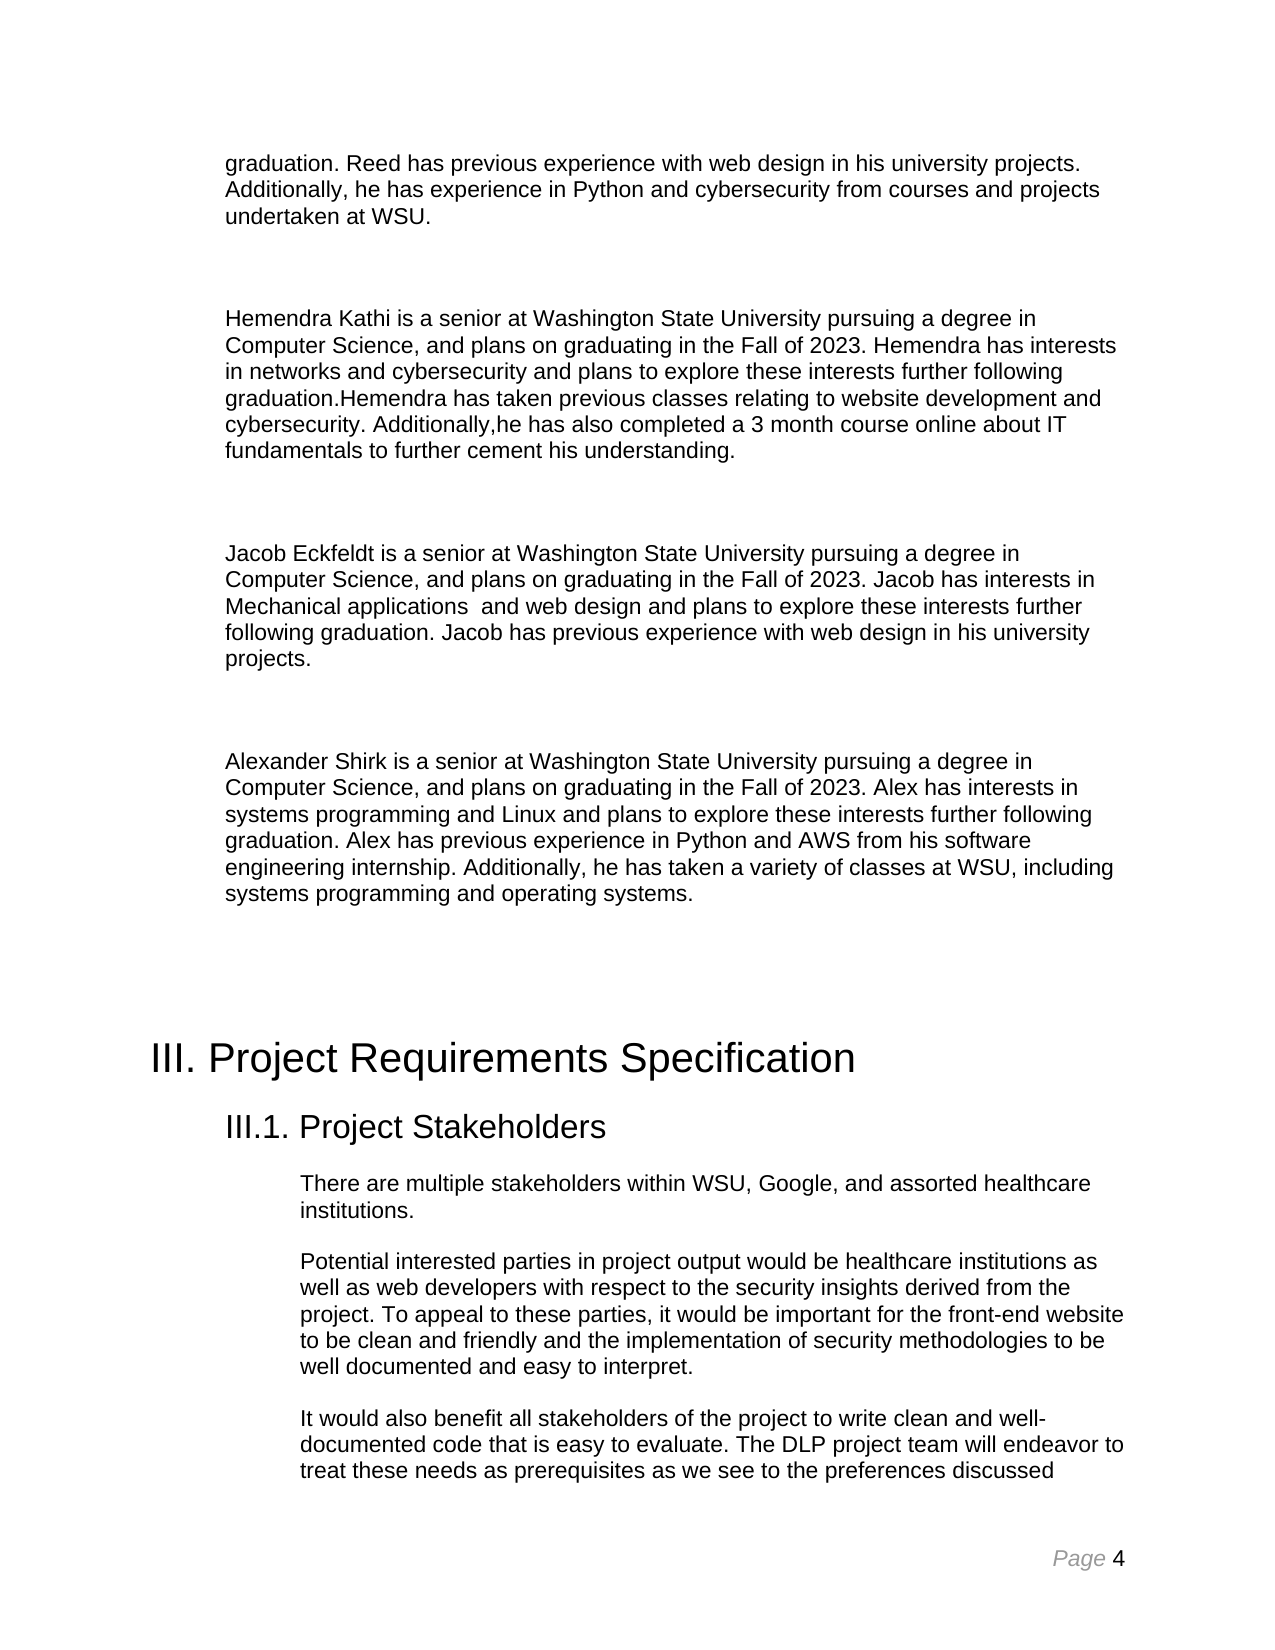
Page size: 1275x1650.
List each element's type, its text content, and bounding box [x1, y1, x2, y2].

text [225, 150, 1125, 229]
text Jacob Eckfeldt is a senior at Washington State University pursuing a degree in Computer Science, and plans on graduating in the Fall of 2023. Jacob has interests in Mechanical applications and web design and plans to explore these interests further following graduation. Jacob has previous experience with web design in his university projects. [225, 540, 1125, 672]
text There are multiple stakeholders within WSU, Google, and assorted healthcare institutions. [300, 1170, 1125, 1223]
text III.1. Project Stakeholders [225, 1107, 1125, 1145]
text Potential interested parties in project output would be healthcare institutions as well as web developers with respect to the security insights derived from the project. To appeal to these parties, it would be important for the front-end website to be clean and friendly and the implementation of security methodologies to be well documented and easy to interpret. [300, 1248, 1125, 1380]
text Alexander Shirk is a senior at Washington State University pursuing a degree in Computer Science, and plans on graduating in the Fall of 2023. Alex has interests in systems programming and Linux and plans to explore these interests further following graduation. Alex has previous experience in Python and AWS from his software engineering internship. Additionally, he has taken a variety of classes at WSU, including systems programming and operating systems. [225, 748, 1125, 906]
text III. Project Requirements Specification [150, 1034, 1125, 1082]
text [300, 1405, 1125, 1484]
text Hemendra Kathi is a senior at Washington State University pursuing a degree in Computer Science, and plans on graduating in the Fall of 2023. Hemendra has interests in networks and cybersecurity and plans to explore these interests further following graduation.Hemendra has taken previous classes relating to website development and cybersecurity. Additionally,he has also completed a 3 month course online about IT fundamentals to further cement his understanding. [225, 305, 1125, 463]
